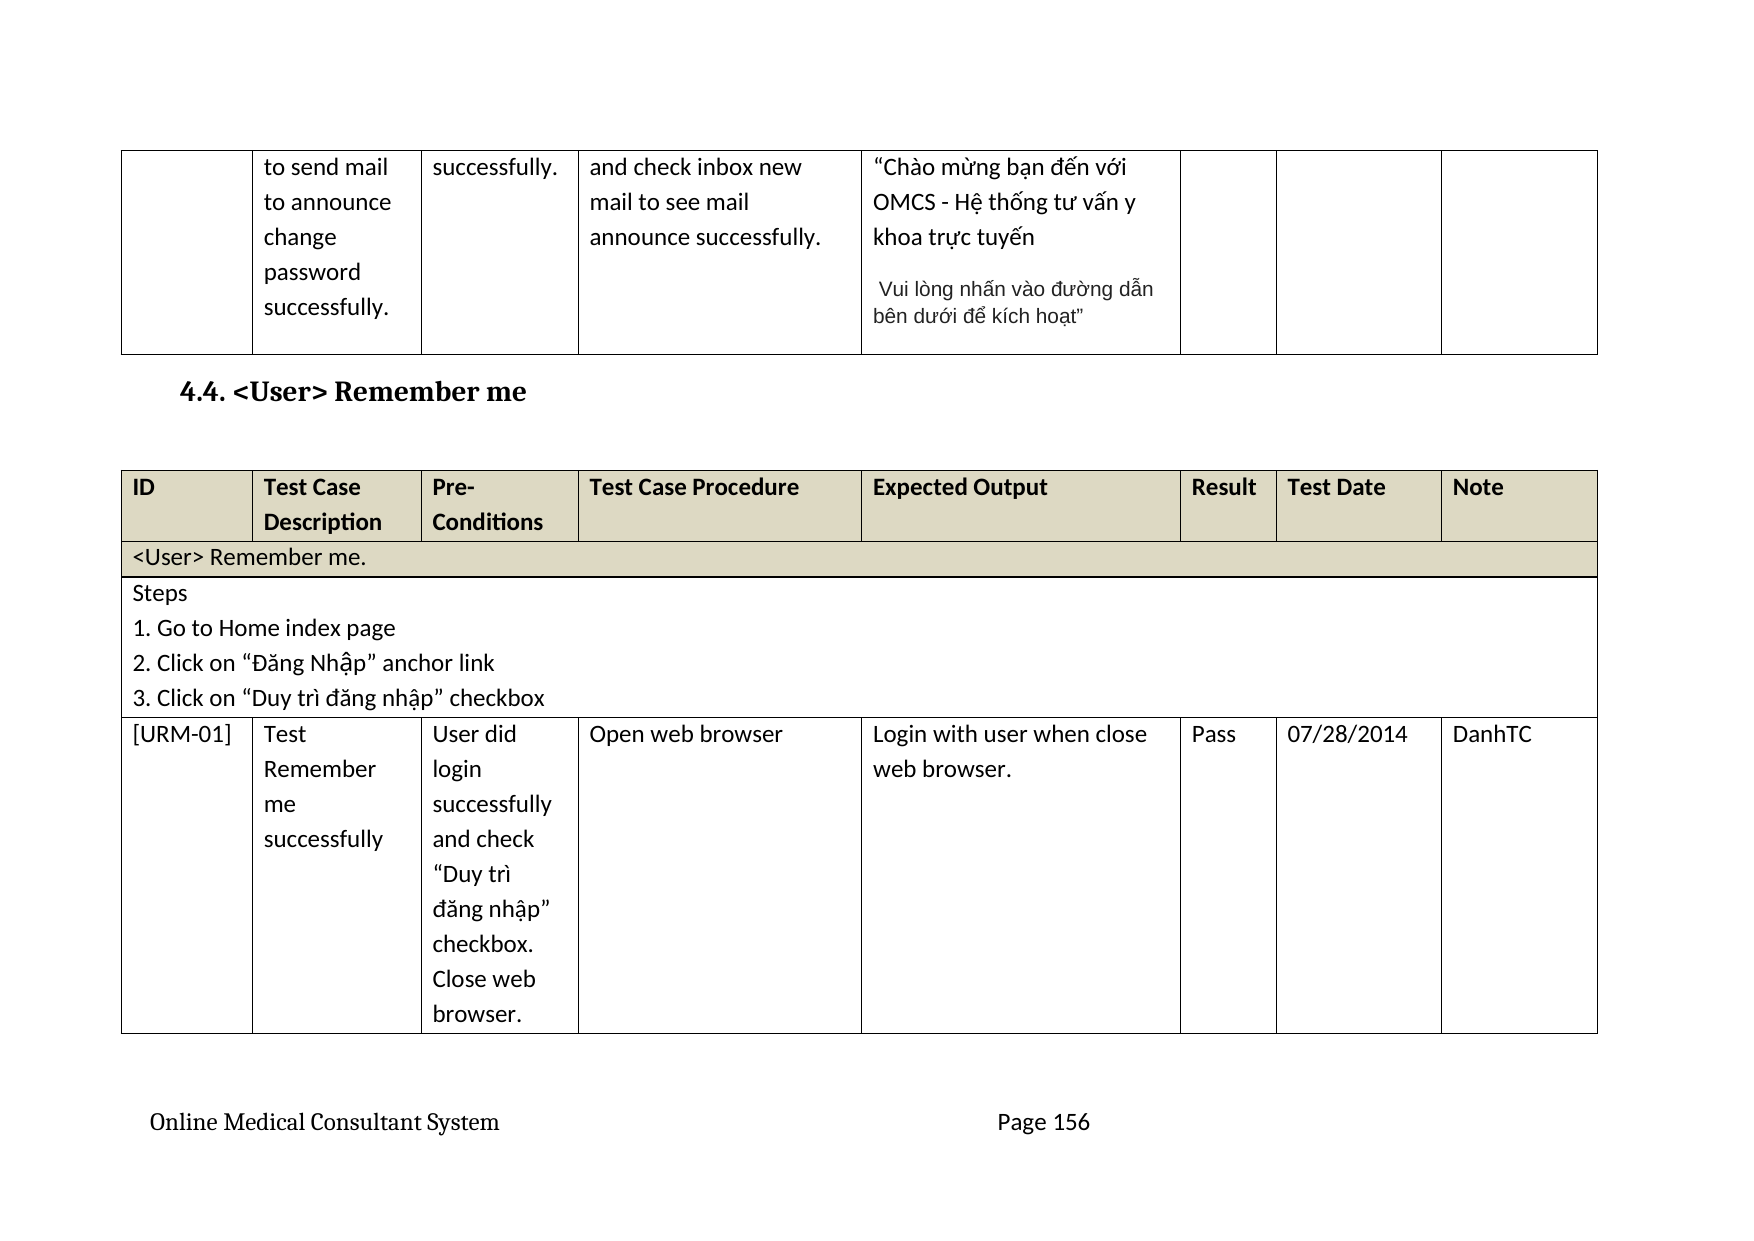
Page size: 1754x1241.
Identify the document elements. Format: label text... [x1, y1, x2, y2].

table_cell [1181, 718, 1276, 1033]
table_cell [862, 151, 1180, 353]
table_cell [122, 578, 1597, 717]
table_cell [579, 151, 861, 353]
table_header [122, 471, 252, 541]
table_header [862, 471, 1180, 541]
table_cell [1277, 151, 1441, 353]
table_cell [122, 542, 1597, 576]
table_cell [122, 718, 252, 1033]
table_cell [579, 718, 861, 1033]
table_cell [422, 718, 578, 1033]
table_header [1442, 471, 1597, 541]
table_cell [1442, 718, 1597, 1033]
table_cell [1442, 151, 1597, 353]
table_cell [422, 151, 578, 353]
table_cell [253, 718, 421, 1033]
subtitle <User> Remember me [180, 375, 1604, 409]
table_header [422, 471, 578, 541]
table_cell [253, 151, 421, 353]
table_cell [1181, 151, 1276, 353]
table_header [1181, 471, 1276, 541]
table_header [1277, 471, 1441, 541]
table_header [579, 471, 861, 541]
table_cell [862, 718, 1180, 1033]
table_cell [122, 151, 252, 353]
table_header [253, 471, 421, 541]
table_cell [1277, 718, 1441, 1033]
